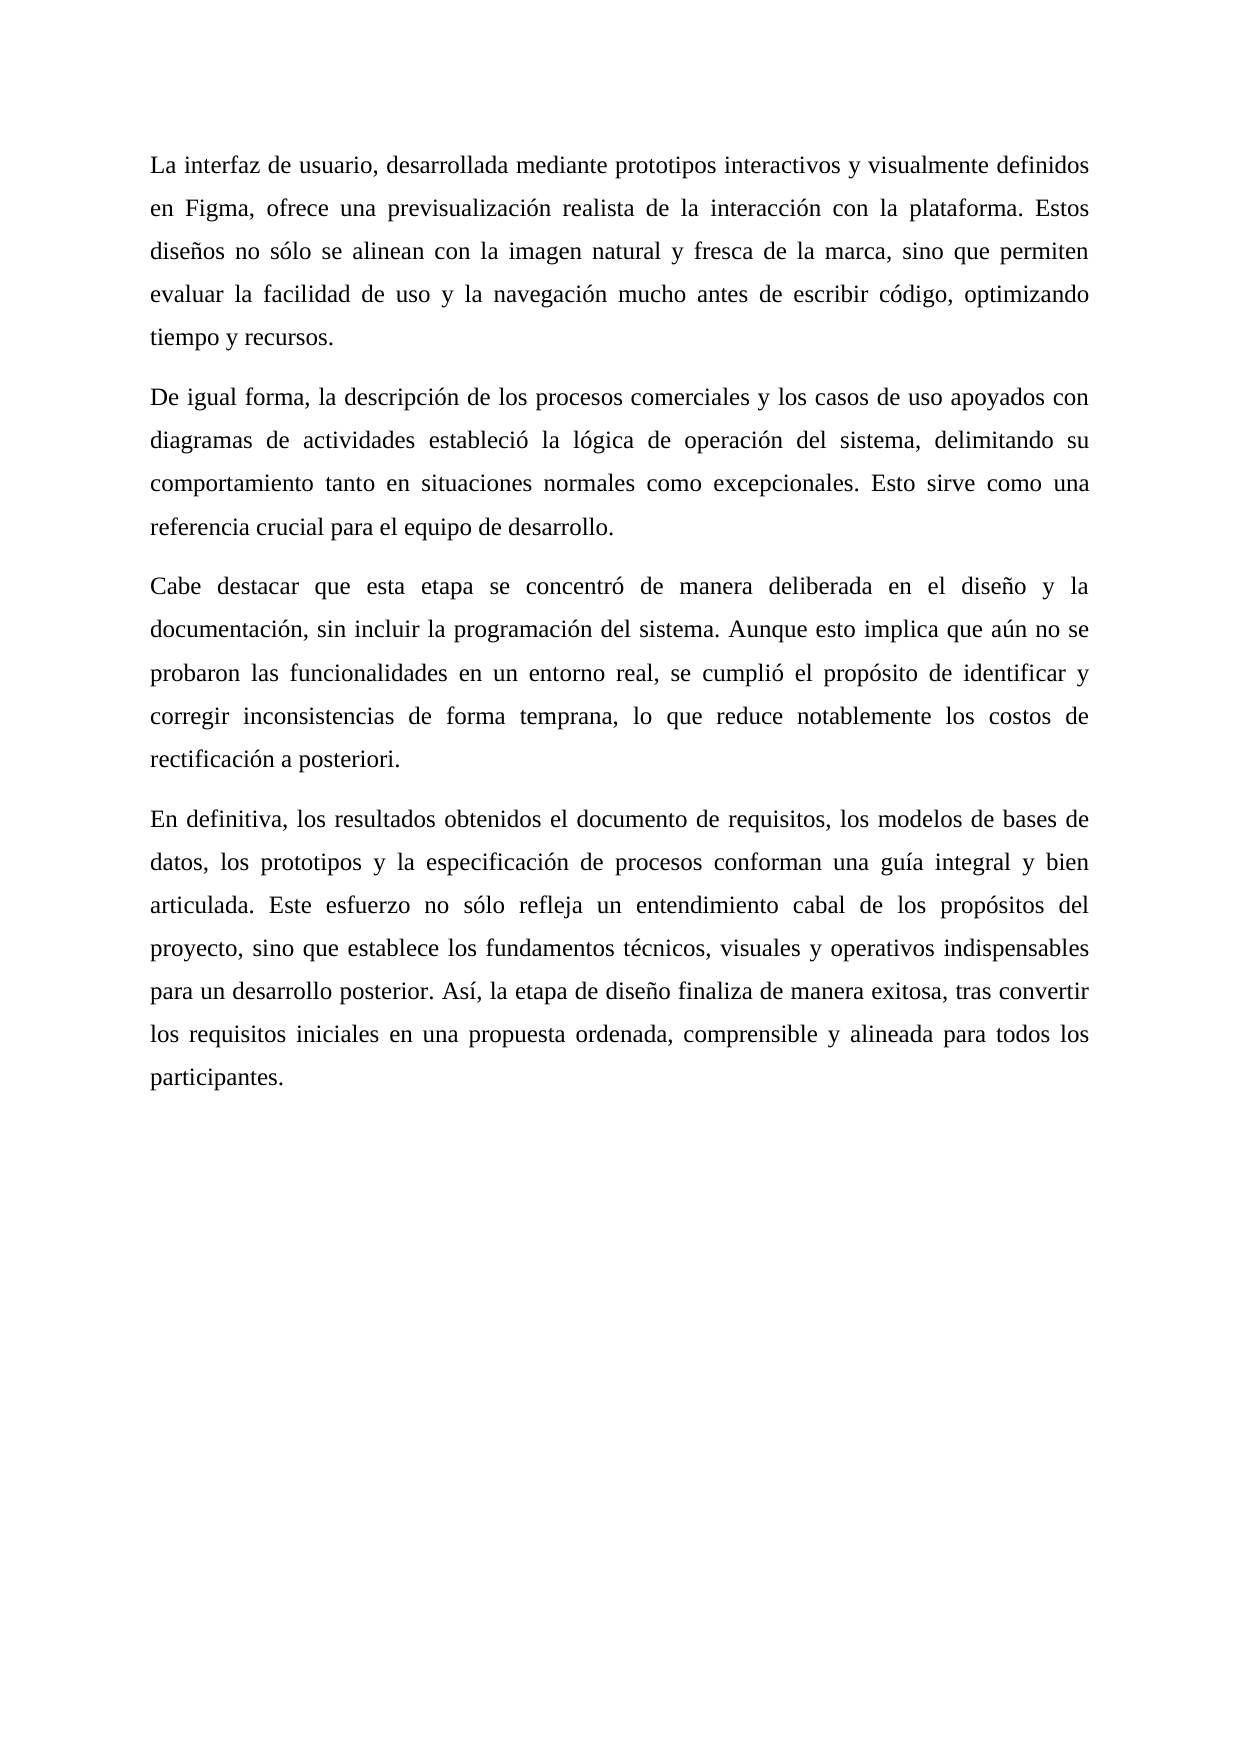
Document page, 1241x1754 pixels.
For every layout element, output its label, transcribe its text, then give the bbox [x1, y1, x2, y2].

text De igual forma, la descripción de los procesos comerciales y los casos de uso apoyados con diagramas de actividades estableció la lógica de operación del sistema, delimitando su comportamiento tanto en situaciones normales como excepcionales. Esto sirve como una referencia crucial para el equipo de desarrollo. [150, 382, 1090, 540]
text En definitiva, los resultados obtenidos el documento de requisitos, los modelos de bases de datos, los prototipos y la especificación de procesos conforman una guía integral y bien articulada. Este esfuerzo no sólo refleja un entendimiento cabal de los propósitos del proyecto, sino que establece los fundamentos técnicos, visuales y operativos indispensables para un desarrollo posterior. Así, la etapa de diseño finaliza de manera exitosa, tras convertir los requisitos iniciales en una propuesta ordenada, comprensible y alineada para todos los participantes. [150, 804, 1090, 1091]
text Cabe destacar que esta etapa se concentró de manera deliberada en el diseño y la documentación, sin incluir la programación del sistema. Aunque esto implica que aún no se probaron las funcionalidades en un entorno real, se cumplió el propósito de identificar y corregir inconsistencias de forma temprana, lo que reduce notablemente los costos de rectificación a posteriori. [150, 571, 1090, 773]
text La interfaz de usuario, desarrollada mediante prototipos interactivos y visualmente definidos en Figma, ofrece una previsualización realista de la interacción con la plataforma. Estos diseños no sólo se alinean con la imagen natural y fresca de la marca, sino que permiten evaluar la facilidad de uso y la navegación mucho antes de escribir código, optimizando tiempo y recursos. [150, 150, 1090, 351]
